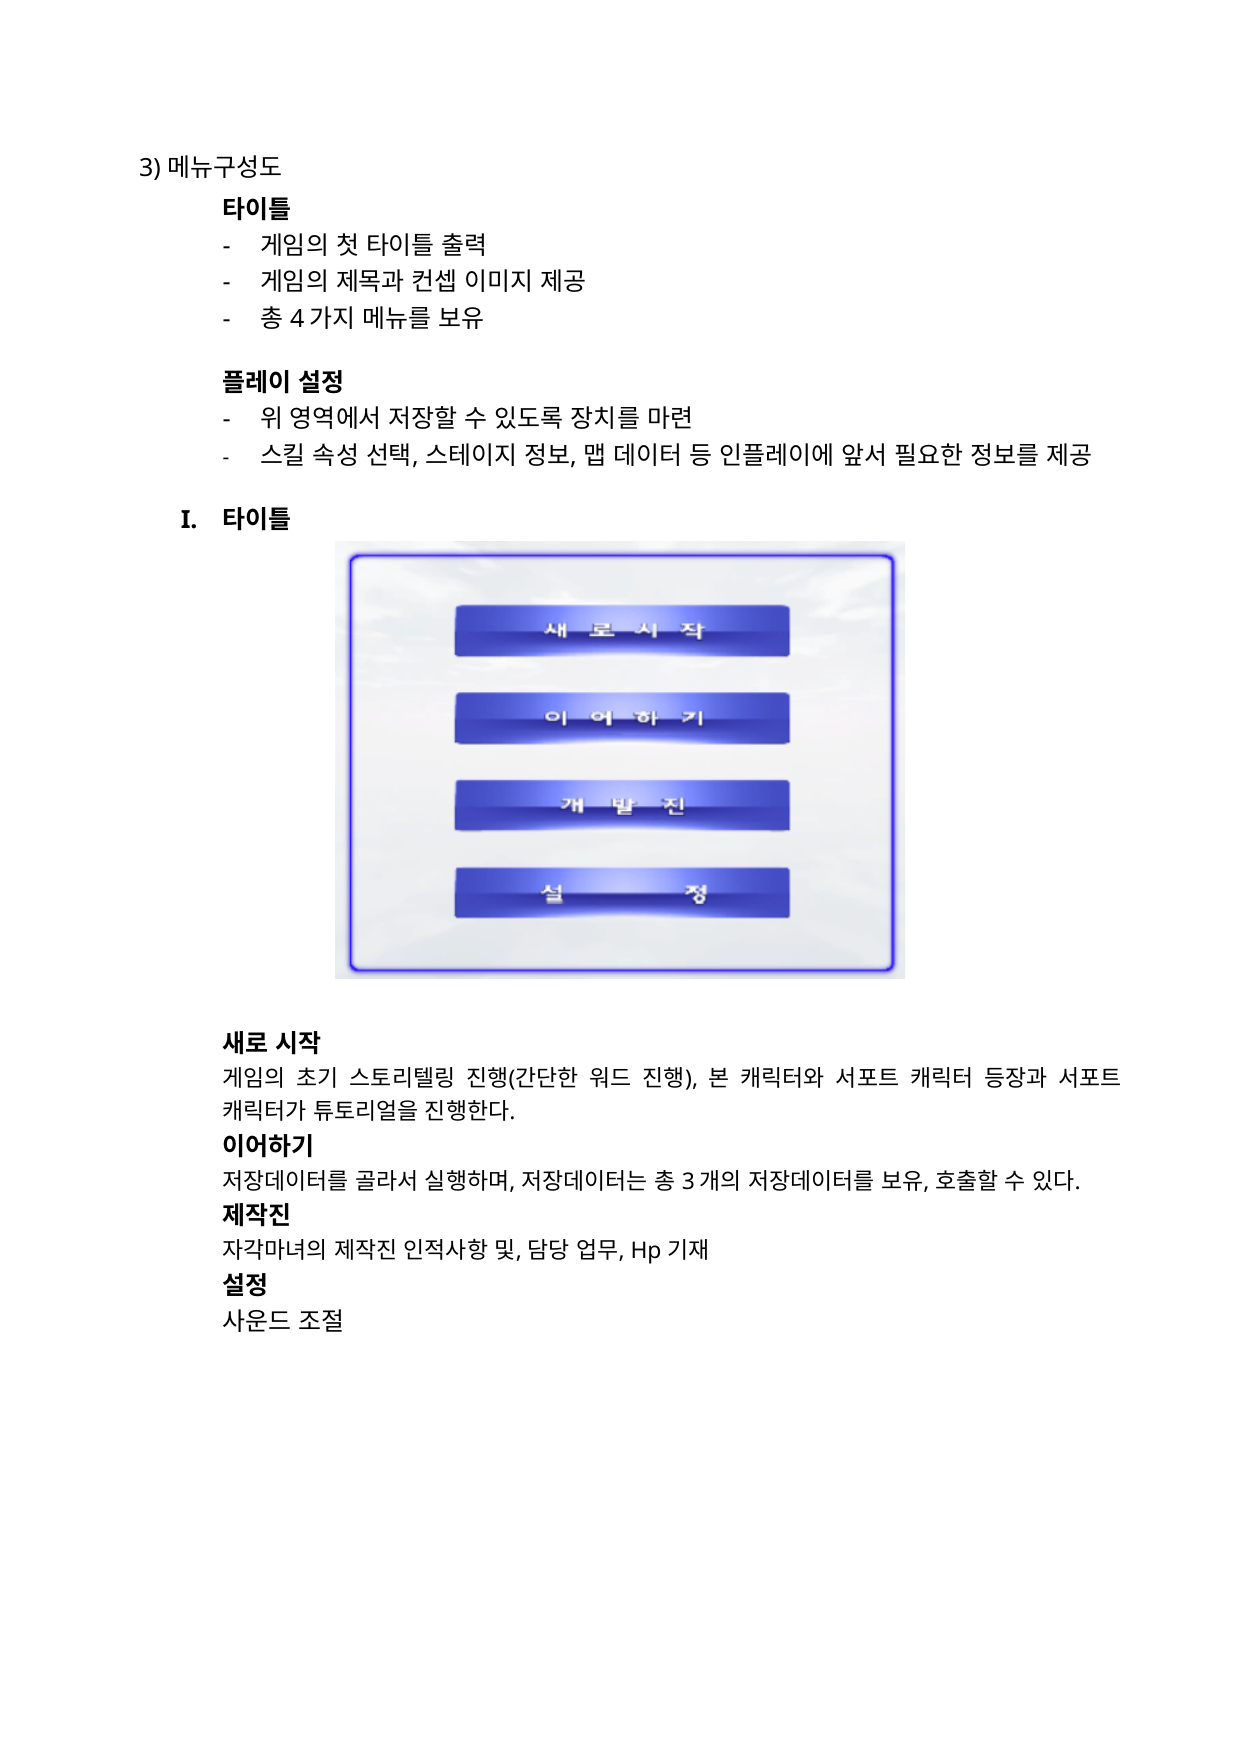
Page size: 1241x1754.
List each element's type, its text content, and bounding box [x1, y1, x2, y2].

text 설정 [222, 1265, 1122, 1302]
text 저장데이터를 골라서 실행하며, 저장데이터는 총 3개의 저장데이터를 보유, 호출할 수 있다. [222, 1162, 1122, 1196]
picture [335, 541, 905, 979]
list 타이틀 [181, 500, 1122, 536]
text 타이틀 [222, 189, 1122, 226]
text 제작진 [222, 1196, 1122, 1232]
list 스킬 속성 선택, 스테이지 정보, 맵 데이터 등 인플레이에 앞서 필요한 정보를 제공 [222, 435, 1122, 471]
text 3) 메뉴구성도 [139, 148, 1122, 184]
text 이어하기 [222, 1126, 1122, 1162]
text 플레이 설정 [222, 363, 1122, 399]
list 위 영역에서 저장할 수 있도록 장치를 마련 [222, 399, 1122, 435]
list 게임의 제목과 컨셉 이미지 제공 [222, 262, 1122, 298]
list 총 4가지 메뉴를 보유 [222, 298, 1122, 334]
list 게임의 첫 타이틀 출력 [222, 226, 1122, 262]
text 새로 시작 [222, 1023, 1122, 1059]
text 자각마녀의 제작진 인적사항 및, 담당 업무, Hp 기재 [222, 1232, 1122, 1265]
text 사운드 조절 [222, 1302, 1122, 1338]
text 게임의 초기 스토리텔링 진행(간단한 워드 진행), 본 캐릭터와 서포트 캐릭터 등장과 서포트 캐릭터가 튜토리얼을 진행한다. [222, 1059, 1122, 1126]
